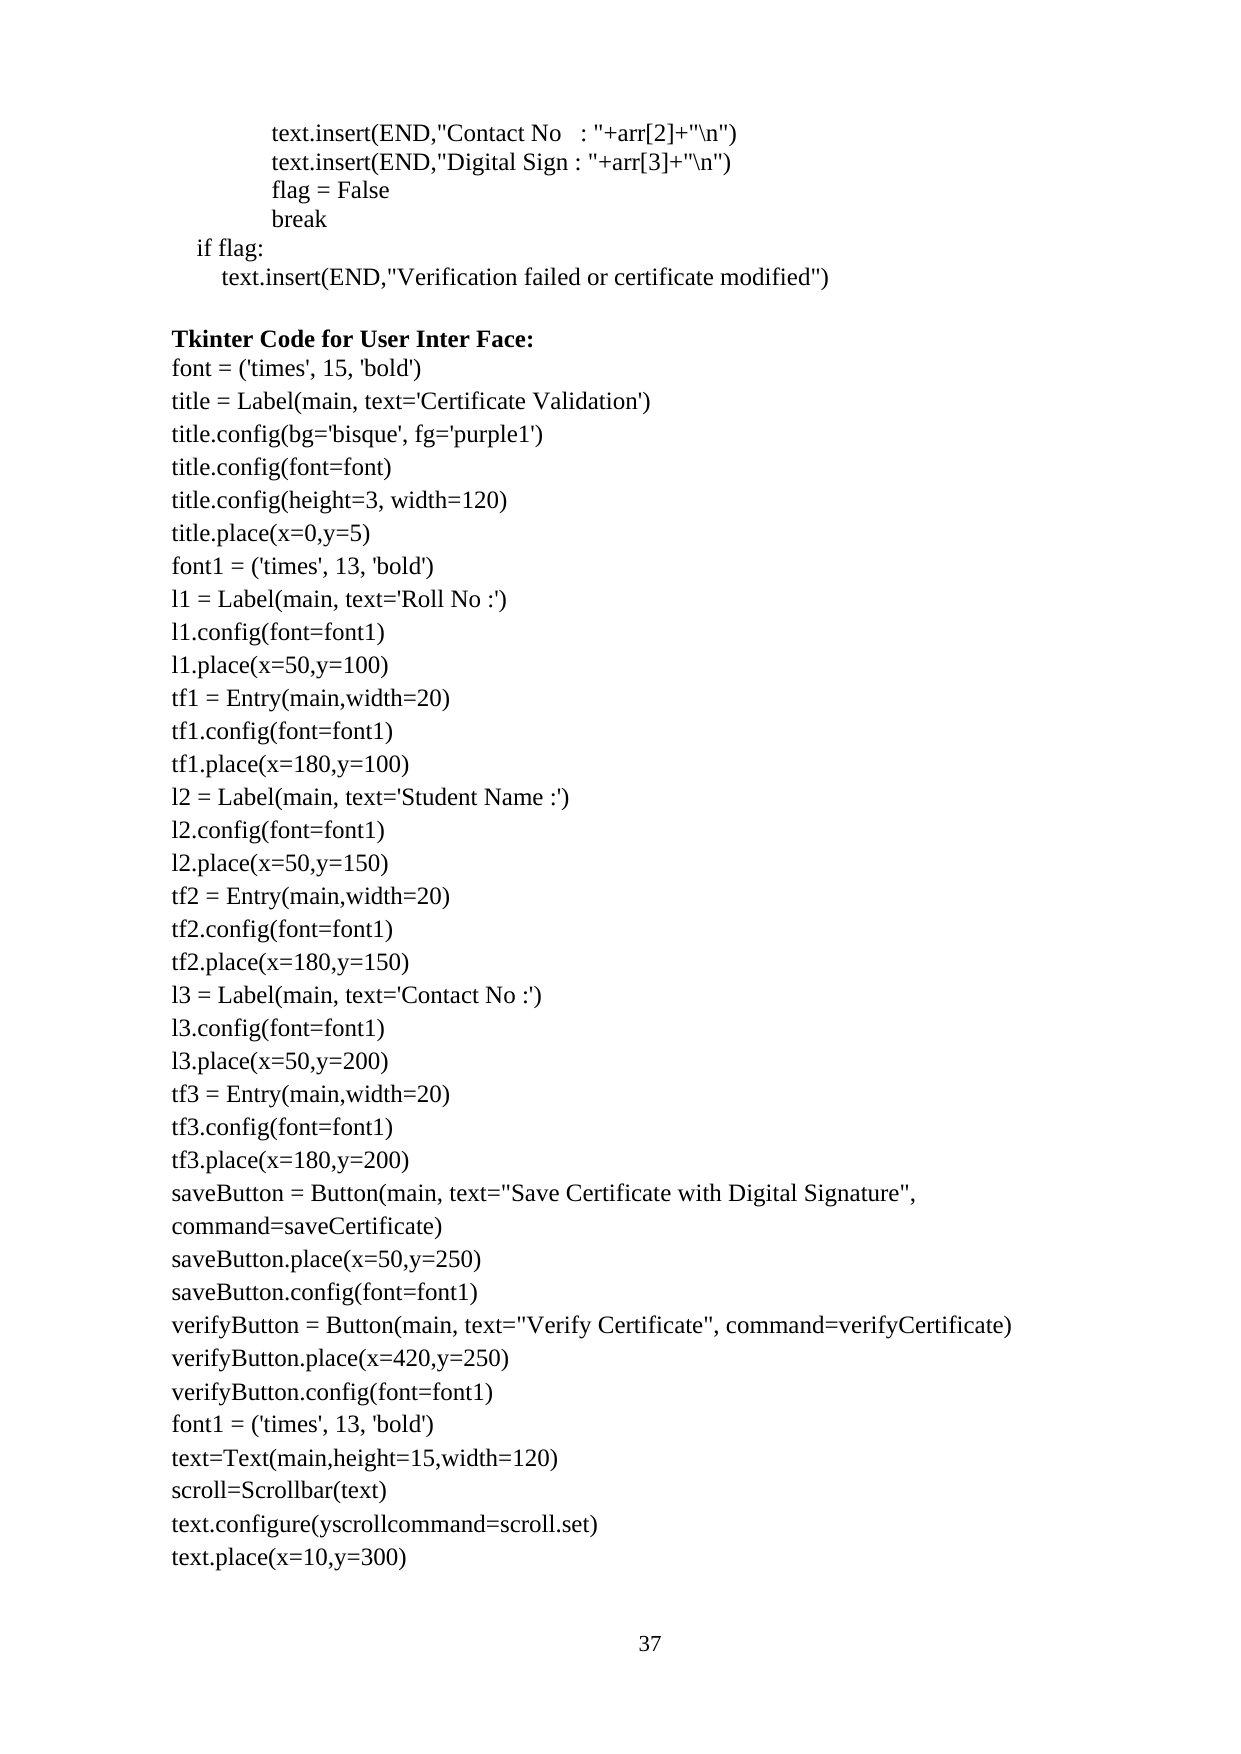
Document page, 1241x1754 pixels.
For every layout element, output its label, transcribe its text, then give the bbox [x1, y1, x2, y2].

text title.config(height=3, width=120) [171, 485, 1128, 514]
text tf1 = Entry(main,width=20) [171, 683, 1128, 712]
text font1 = ('times', 13, 'bold') [171, 1409, 1128, 1438]
text tf3.config(font=font1) [171, 1112, 1128, 1141]
text tf2.config(font=font1) [171, 914, 1128, 943]
text if flag: [171, 233, 1128, 262]
text title.config(font=font) [171, 452, 1128, 481]
text break [171, 204, 1128, 233]
text l1 = Label(main, text='Roll No :') [171, 584, 1128, 613]
text text.insert(END,"Verification failed or certificate modified") [171, 262, 1128, 291]
text font = ('times', 15, 'bold') [171, 353, 1128, 382]
text text.insert(END,"Digital Sign : "+arr[3]+"\n") [171, 147, 1128, 176]
text l3 = Label(main, text='Contact No :') [171, 980, 1128, 1009]
text text.place(x=10,y=300) [171, 1542, 1128, 1570]
text text=Text(main,height=15,width=120) [171, 1443, 1128, 1471]
text verifyButton = Button(main, text="Verify Certificate", command=verifyCertificate) [171, 1311, 1128, 1339]
text scroll=Scrollbar(text) [171, 1476, 1128, 1504]
text saveButton = Button(main, text="Save Certificate with Digital Signature", command=saveCertificate) [171, 1178, 1128, 1240]
text saveButton.place(x=50,y=250) [171, 1244, 1128, 1273]
text tf1.config(font=font1) [171, 716, 1128, 745]
text saveButton.config(font=font1) [171, 1277, 1128, 1306]
text l2.config(font=font1) [171, 815, 1128, 844]
text title.place(x=0,y=5) [171, 518, 1128, 547]
text tf1.place(x=180,y=100) [171, 749, 1128, 778]
text verifyButton.place(x=420,y=250) [171, 1343, 1128, 1372]
text l1.config(font=font1) [171, 617, 1128, 646]
text Tkinter Code for User Inter Face: [171, 324, 1128, 353]
text title.config(bg='bisque', fg='purple1') [171, 419, 1128, 448]
text tf2.place(x=180,y=150) [171, 947, 1128, 976]
text title = Label(main, text='Certificate Validation') [171, 386, 1128, 415]
text verifyButton.config(font=font1) [171, 1377, 1128, 1405]
text l3.place(x=50,y=200) [171, 1046, 1128, 1075]
text flag = False [171, 176, 1128, 204]
text text.configure(yscrollcommand=scroll.set) [171, 1509, 1128, 1537]
text tf3 = Entry(main,width=20) [171, 1079, 1128, 1108]
text text.insert(END,"Contact No : "+arr[2]+"\n") [171, 118, 1128, 147]
text l2.place(x=50,y=150) [171, 848, 1128, 877]
text tf3.place(x=180,y=200) [171, 1145, 1128, 1174]
text l1.place(x=50,y=100) [171, 650, 1128, 679]
text l2 = Label(main, text='Student Name :') [171, 782, 1128, 811]
text l3.config(font=font1) [171, 1013, 1128, 1042]
text tf2 = Entry(main,width=20) [171, 881, 1128, 910]
text font1 = ('times', 13, 'bold') [171, 551, 1128, 580]
